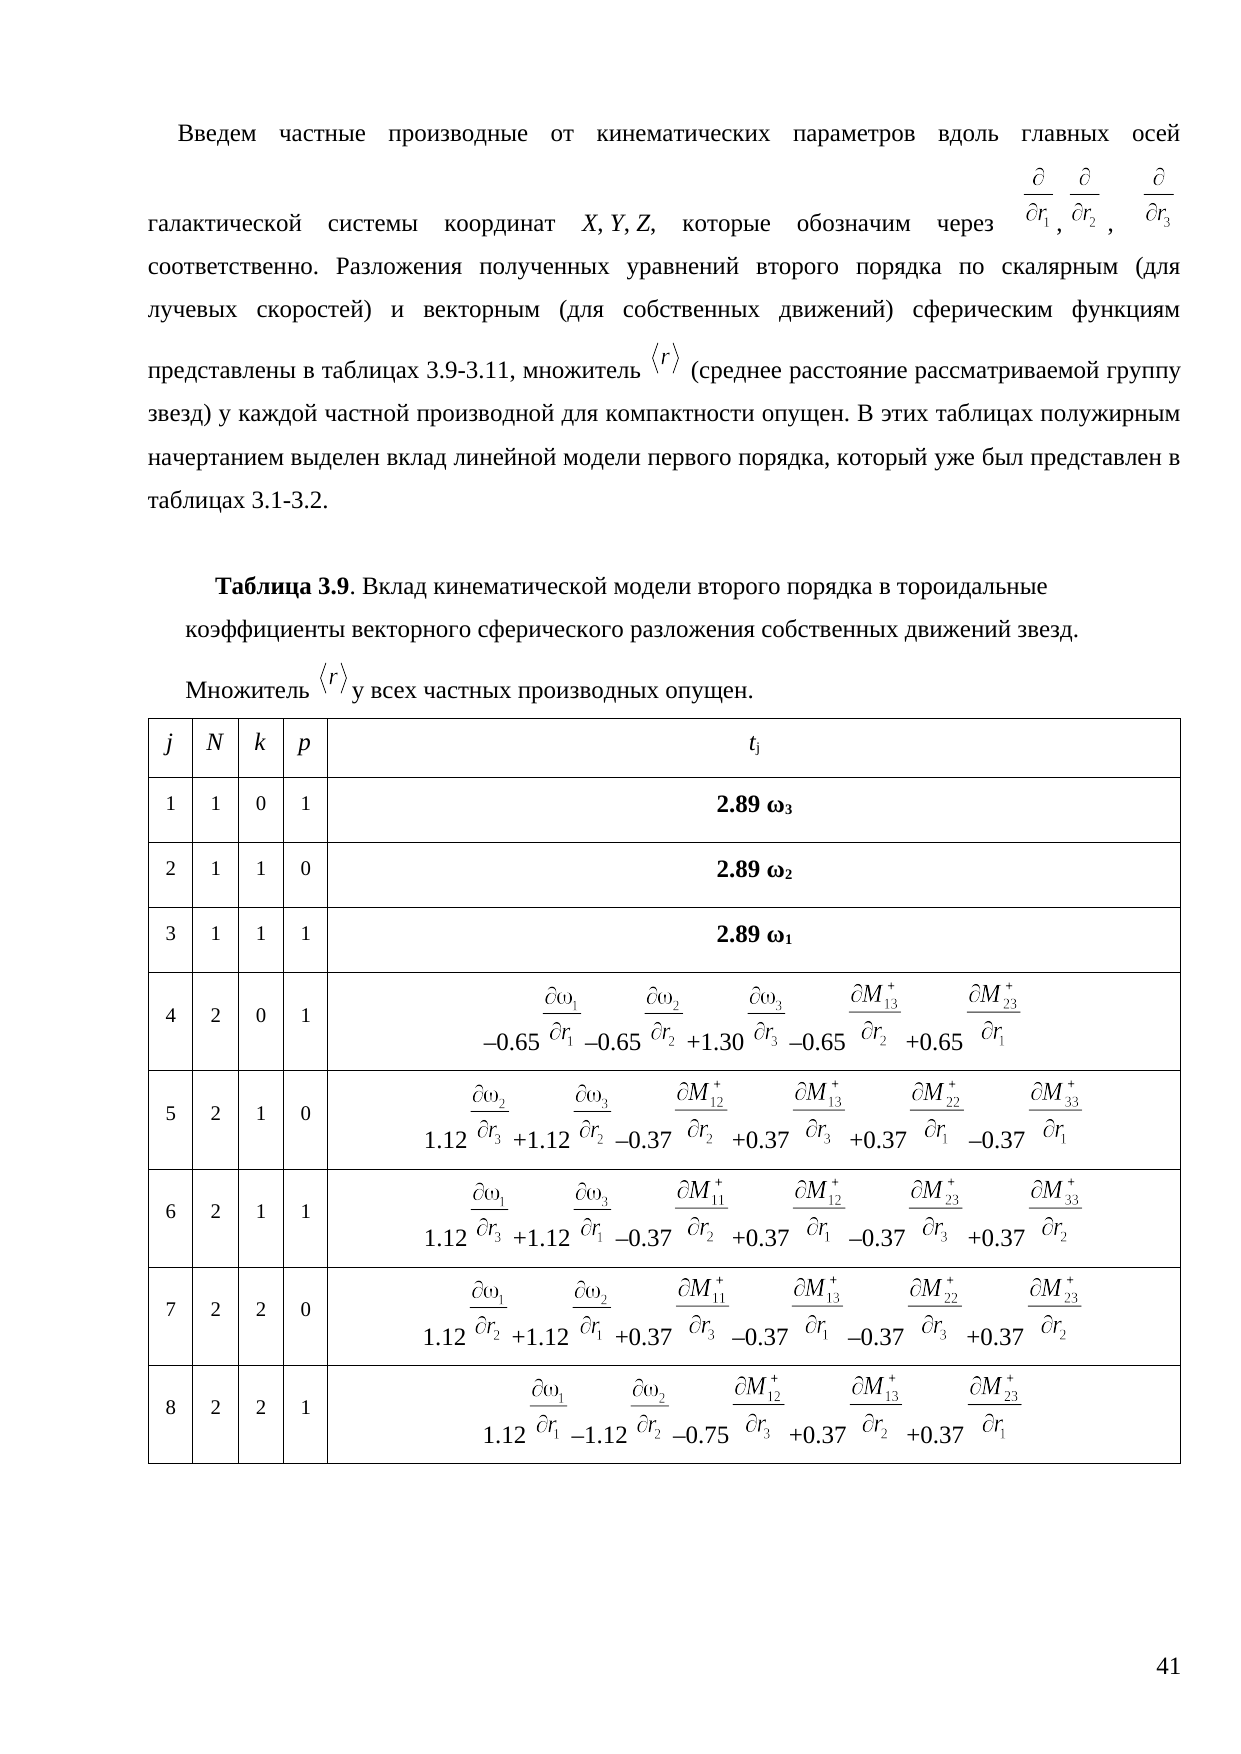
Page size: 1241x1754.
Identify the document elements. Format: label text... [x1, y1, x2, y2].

text Введем частные производные от кинематических параметров вдоль главных осей галактической системы координат X, Y, Z, которые обозначим через ,, соответственно. Разложения полученных уравнений второго порядка по скалярным (для лучевых скоростей) и векторным (для собственных движений) сферическим функциям представлены в таблицах 3.9-3.11, множитель (среднее расстояние рассматриваемой группу звезд) у каждой частной производной для компактности опущен. В этих таблицах полужирным начертанием выделен вклад линейной модели первого порядка, который уже был представлен в таблицах 3.1-3.2. [148, 118, 1181, 513]
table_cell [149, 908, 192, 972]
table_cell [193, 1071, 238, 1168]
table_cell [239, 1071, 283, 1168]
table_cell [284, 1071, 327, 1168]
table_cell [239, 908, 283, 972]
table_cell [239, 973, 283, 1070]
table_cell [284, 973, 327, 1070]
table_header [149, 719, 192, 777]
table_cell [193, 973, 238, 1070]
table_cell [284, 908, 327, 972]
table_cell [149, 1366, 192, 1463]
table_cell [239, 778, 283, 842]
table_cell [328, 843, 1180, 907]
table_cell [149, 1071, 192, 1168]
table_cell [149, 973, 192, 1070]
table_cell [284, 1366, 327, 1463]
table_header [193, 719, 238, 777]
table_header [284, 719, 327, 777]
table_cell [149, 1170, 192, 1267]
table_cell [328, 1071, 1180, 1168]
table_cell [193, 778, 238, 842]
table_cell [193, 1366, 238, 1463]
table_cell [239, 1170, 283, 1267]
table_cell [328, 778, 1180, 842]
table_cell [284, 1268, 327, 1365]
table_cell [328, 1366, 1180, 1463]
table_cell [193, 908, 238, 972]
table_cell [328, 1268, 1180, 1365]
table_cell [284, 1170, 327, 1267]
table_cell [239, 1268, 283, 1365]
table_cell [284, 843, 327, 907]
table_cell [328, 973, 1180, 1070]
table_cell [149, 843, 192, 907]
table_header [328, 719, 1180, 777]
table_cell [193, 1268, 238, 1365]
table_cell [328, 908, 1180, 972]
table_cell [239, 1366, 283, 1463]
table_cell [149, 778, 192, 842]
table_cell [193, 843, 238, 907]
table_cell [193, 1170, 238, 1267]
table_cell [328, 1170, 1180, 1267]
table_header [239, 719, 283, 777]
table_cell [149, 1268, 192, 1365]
text Таблица 3.9. Вклад кинематической модели второго порядка в тороидальные коэффициенты векторного сферического разложения собственных движений звезд. Множитель у всех частных производных опущен. [185, 571, 1181, 704]
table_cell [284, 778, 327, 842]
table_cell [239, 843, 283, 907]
